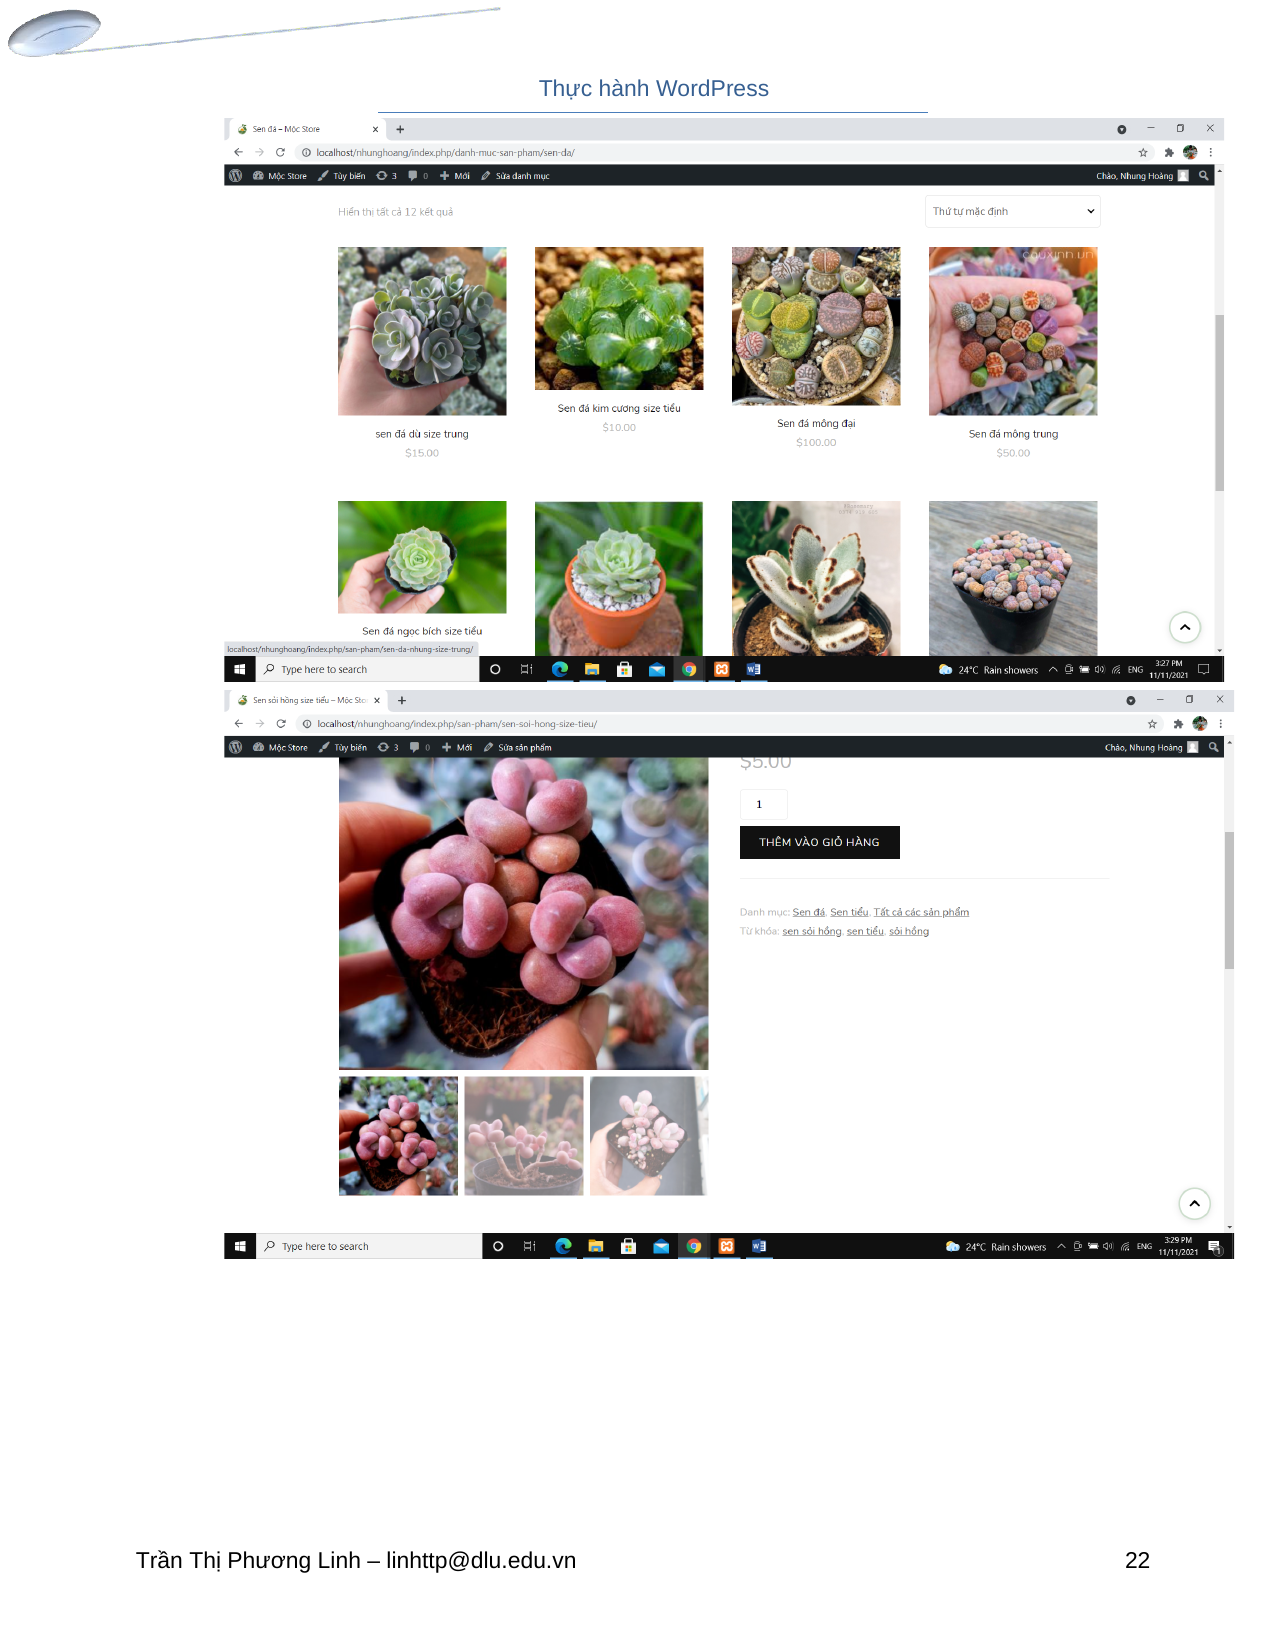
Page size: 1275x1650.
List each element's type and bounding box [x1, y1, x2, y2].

picture [224, 690, 1235, 1259]
picture [224, 118, 1225, 682]
picture [3, 0, 501, 69]
